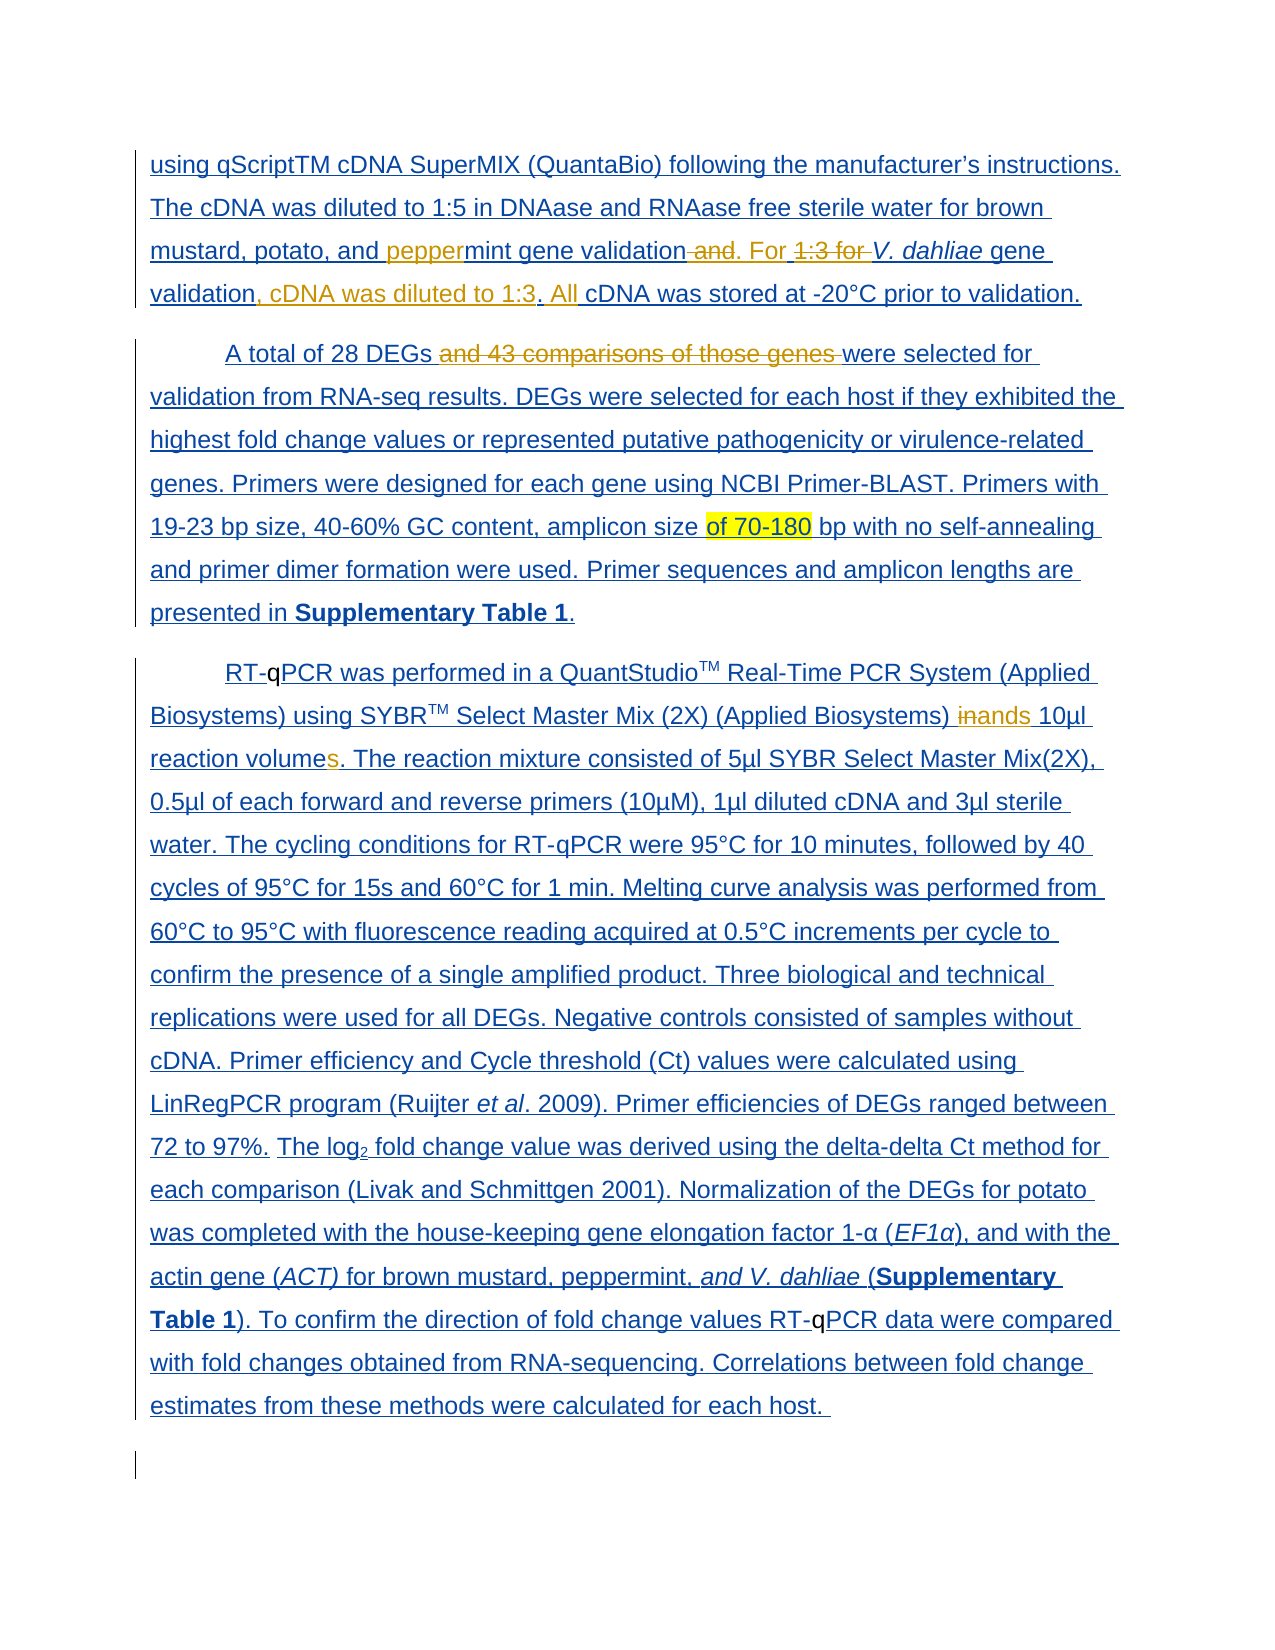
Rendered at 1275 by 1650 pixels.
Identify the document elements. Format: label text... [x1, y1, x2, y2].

text q q [150, 658, 1125, 1419]
